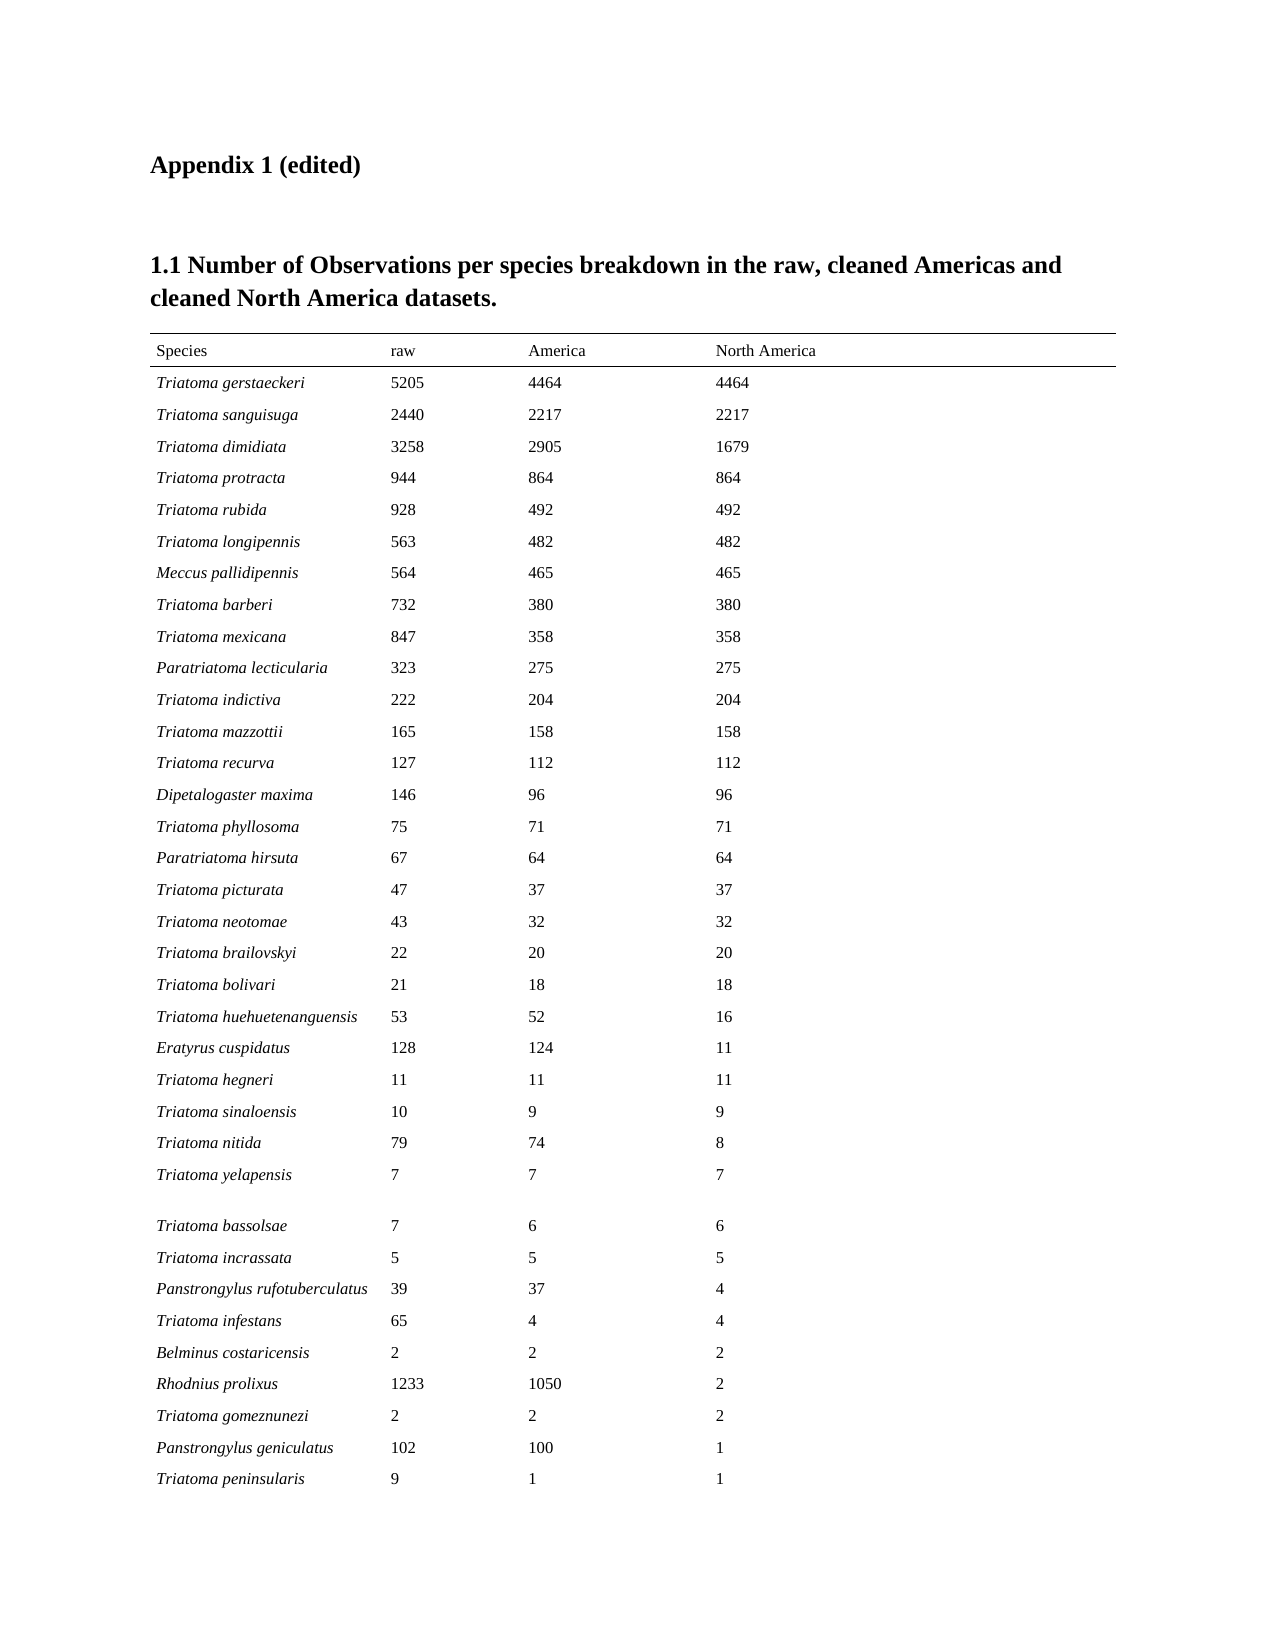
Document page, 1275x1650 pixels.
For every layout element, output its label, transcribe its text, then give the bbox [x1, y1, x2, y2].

table_cell 102 [384, 1431, 522, 1463]
table_cell 2 [522, 1336, 709, 1368]
table_cell 4 [709, 1305, 1116, 1336]
table_cell Triatoma protracta [150, 462, 384, 494]
table_cell 128 [384, 1032, 522, 1064]
table_cell 9 [709, 1095, 1116, 1127]
table_cell 2 [709, 1368, 1116, 1399]
table_cell 37 [709, 874, 1116, 905]
table_cell Triatoma bolivari [150, 969, 384, 1000]
table_cell 8 [709, 1127, 1116, 1159]
table_header America [522, 334, 709, 366]
table_cell 2905 [522, 430, 709, 462]
table_cell Triatoma bassolsae [150, 1210, 384, 1241]
table_cell 564 [384, 557, 522, 589]
table_cell 4 [522, 1305, 709, 1336]
table_cell 165 [384, 715, 522, 747]
table_cell 158 [522, 715, 709, 747]
table_cell 204 [709, 684, 1116, 715]
table_cell Triatoma neotomae [150, 905, 384, 937]
table_cell 482 [709, 525, 1116, 557]
table_cell 7 [709, 1159, 1116, 1209]
table_cell 380 [709, 589, 1116, 620]
table_cell 4 [709, 1273, 1116, 1304]
table_cell 275 [522, 652, 709, 684]
table_cell 124 [522, 1032, 709, 1064]
table_cell Triatoma gomeznunezi [150, 1400, 384, 1431]
table_cell 5 [384, 1241, 522, 1273]
table_cell 944 [384, 462, 522, 494]
table_cell 2 [522, 1400, 709, 1431]
table_cell 732 [384, 589, 522, 620]
table_cell 100 [522, 1431, 709, 1463]
table_cell Meccus pallidipennis [150, 557, 384, 589]
table_cell Triatoma incrassata [150, 1241, 384, 1273]
table_cell 7 [522, 1159, 709, 1209]
table_cell 67 [384, 842, 522, 874]
table_cell 7 [384, 1210, 522, 1241]
table_cell Paratriatoma lecticularia [150, 652, 384, 684]
table_cell 275 [709, 652, 1116, 684]
table_cell 4464 [522, 367, 709, 399]
table_cell 465 [522, 557, 709, 589]
table_cell Triatoma recurva [150, 747, 384, 779]
table_cell 465 [709, 557, 1116, 589]
table_cell Triatoma infestans [150, 1305, 384, 1336]
table_cell 64 [522, 842, 709, 874]
table_cell 4464 [709, 367, 1116, 399]
table_cell 52 [522, 1000, 709, 1032]
table_cell 7 [384, 1159, 522, 1209]
table_cell 2 [709, 1336, 1116, 1368]
table_cell 11 [709, 1064, 1116, 1095]
table_cell 37 [522, 1273, 709, 1304]
table_cell Panstrongylus rufotuberculatus [150, 1273, 384, 1304]
table_cell 158 [709, 715, 1116, 747]
table_cell 9 [522, 1095, 709, 1127]
table_cell 18 [709, 969, 1116, 1000]
table_cell 16 [709, 1000, 1116, 1032]
table_cell 482 [522, 525, 709, 557]
table_cell 563 [384, 525, 522, 557]
table_cell Paratriatoma hirsuta [150, 842, 384, 874]
table_cell 21 [384, 969, 522, 1000]
table_cell Triatoma sinaloensis [150, 1095, 384, 1127]
table_cell 37 [522, 874, 709, 905]
table_cell Triatoma yelapensis [150, 1159, 384, 1209]
table_cell 2 [384, 1336, 522, 1368]
table_cell 5205 [384, 367, 522, 399]
table_cell 74 [522, 1127, 709, 1159]
table_cell Triatoma brailovskyi [150, 937, 384, 969]
table_cell 5 [709, 1241, 1116, 1273]
table_header North America [709, 334, 1116, 366]
table_cell 2 [384, 1400, 522, 1431]
table_cell Triatoma longipennis [150, 525, 384, 557]
table_cell 79 [384, 1127, 522, 1159]
table_cell 6 [522, 1210, 709, 1241]
table_cell Triatoma mexicana [150, 620, 384, 652]
table_cell 10 [384, 1095, 522, 1127]
table_cell 2440 [384, 399, 522, 430]
table_cell Belminus costaricensis [150, 1336, 384, 1368]
table_cell 20 [522, 937, 709, 969]
table_cell 928 [384, 494, 522, 525]
table_cell Triatoma sanguisuga [150, 399, 384, 430]
table_cell 112 [709, 747, 1116, 779]
table_cell Triatoma peninsularis [150, 1463, 384, 1494]
table_cell 71 [709, 810, 1116, 842]
table_cell 53 [384, 1000, 522, 1032]
table_cell 358 [709, 620, 1116, 652]
table_cell Triatoma indictiva [150, 684, 384, 715]
table_cell 1 [709, 1431, 1116, 1463]
table_cell 96 [522, 779, 709, 810]
table_cell Triatoma rubida [150, 494, 384, 525]
table_cell 22 [384, 937, 522, 969]
table_cell 11 [522, 1064, 709, 1095]
table_cell Triatoma picturata [150, 874, 384, 905]
table_cell Panstrongylus geniculatus [150, 1431, 384, 1463]
table_header raw [384, 334, 522, 366]
table_cell 75 [384, 810, 522, 842]
table_cell 1050 [522, 1368, 709, 1399]
table_cell 146 [384, 779, 522, 810]
table_cell 43 [384, 905, 522, 937]
table_cell 1233 [384, 1368, 522, 1399]
table_cell 71 [522, 810, 709, 842]
table_cell 1 [709, 1463, 1116, 1494]
table_cell 20 [709, 937, 1116, 969]
table_cell 2 [709, 1400, 1116, 1431]
table_cell 18 [522, 969, 709, 1000]
table_cell Triatoma nitida [150, 1127, 384, 1159]
table_cell Triatoma dimidiata [150, 430, 384, 462]
table_cell 323 [384, 652, 522, 684]
table_cell 64 [709, 842, 1116, 874]
table_cell Rhodnius prolixus [150, 1368, 384, 1399]
table_cell 358 [522, 620, 709, 652]
table_cell 32 [522, 905, 709, 937]
table_cell 492 [709, 494, 1116, 525]
table_cell 864 [709, 462, 1116, 494]
table_cell Dipetalogaster maxima [150, 779, 384, 810]
table_cell 96 [709, 779, 1116, 810]
table_cell Triatoma gerstaeckeri [150, 367, 384, 399]
table_cell 3258 [384, 430, 522, 462]
table_cell 2217 [522, 399, 709, 430]
table_cell Triatoma phyllosoma [150, 810, 384, 842]
table_cell Triatoma mazzottii [150, 715, 384, 747]
table_cell 6 [709, 1210, 1116, 1241]
table_cell 11 [384, 1064, 522, 1095]
table_cell 65 [384, 1305, 522, 1336]
table_cell 492 [522, 494, 709, 525]
table_cell 222 [384, 684, 522, 715]
table_cell 32 [709, 905, 1116, 937]
table_cell 112 [522, 747, 709, 779]
table_cell 380 [522, 589, 709, 620]
table_cell Triatoma barberi [150, 589, 384, 620]
table_cell 864 [522, 462, 709, 494]
table_cell 5 [522, 1241, 709, 1273]
table_cell 39 [384, 1273, 522, 1304]
text 1.1 Number of Observations per species breakdown in the raw, cleaned Americas and cleaned North America datasets. [150, 250, 1125, 312]
table_cell 1679 [709, 430, 1116, 462]
table_cell 2217 [709, 399, 1116, 430]
table_cell 9 [384, 1463, 522, 1494]
text Appendix 1 (edited) [150, 150, 1125, 179]
table_cell Eratyrus cuspidatus [150, 1032, 384, 1064]
table_cell 11 [709, 1032, 1116, 1064]
table_header Species [150, 334, 384, 366]
table_cell Triatoma huehuetenanguensis [150, 1000, 384, 1032]
table_cell Triatoma hegneri [150, 1064, 384, 1095]
table_cell 127 [384, 747, 522, 779]
table_cell 204 [522, 684, 709, 715]
table_cell 47 [384, 874, 522, 905]
table_cell 1 [522, 1463, 709, 1494]
table_cell 847 [384, 620, 522, 652]
